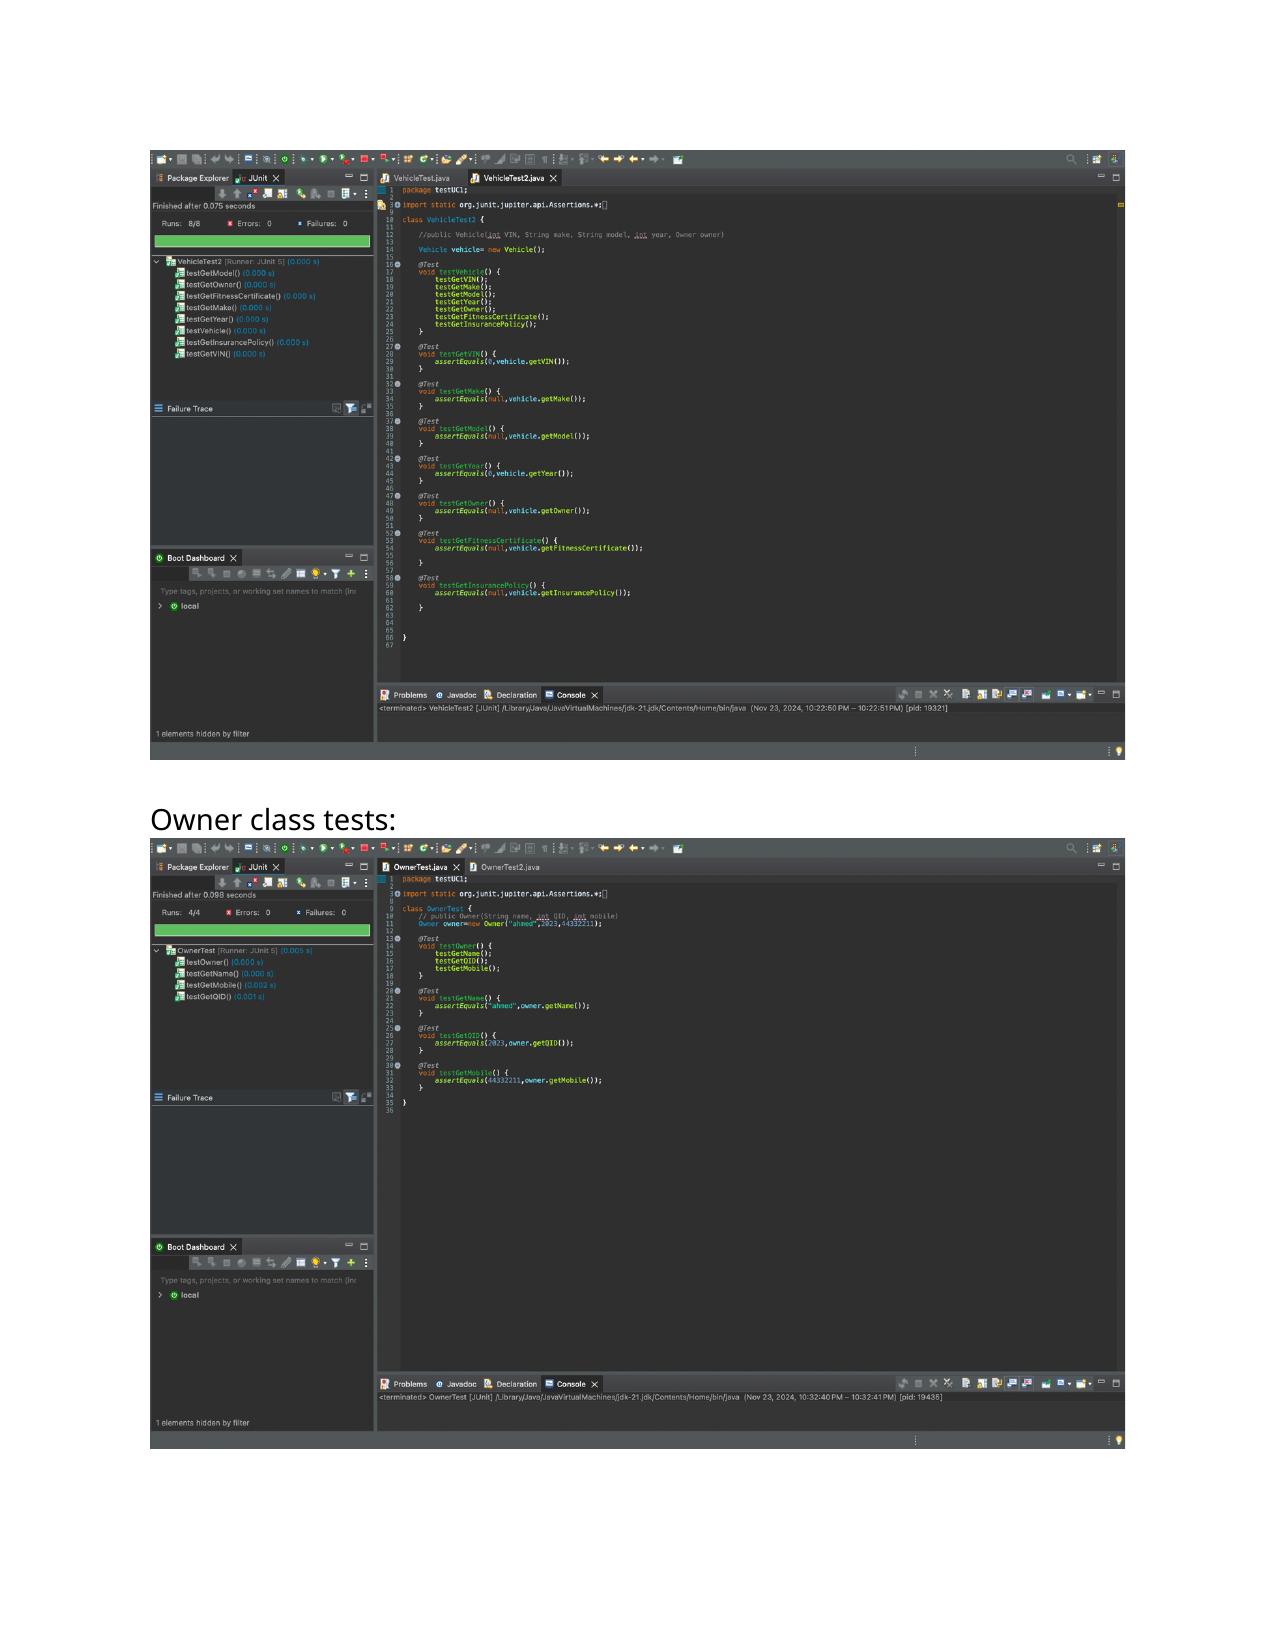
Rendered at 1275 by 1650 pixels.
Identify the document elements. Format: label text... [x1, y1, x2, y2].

picture [150, 150, 1125, 760]
picture [150, 838, 1125, 1449]
text Owner class tests: [150, 799, 1125, 838]
